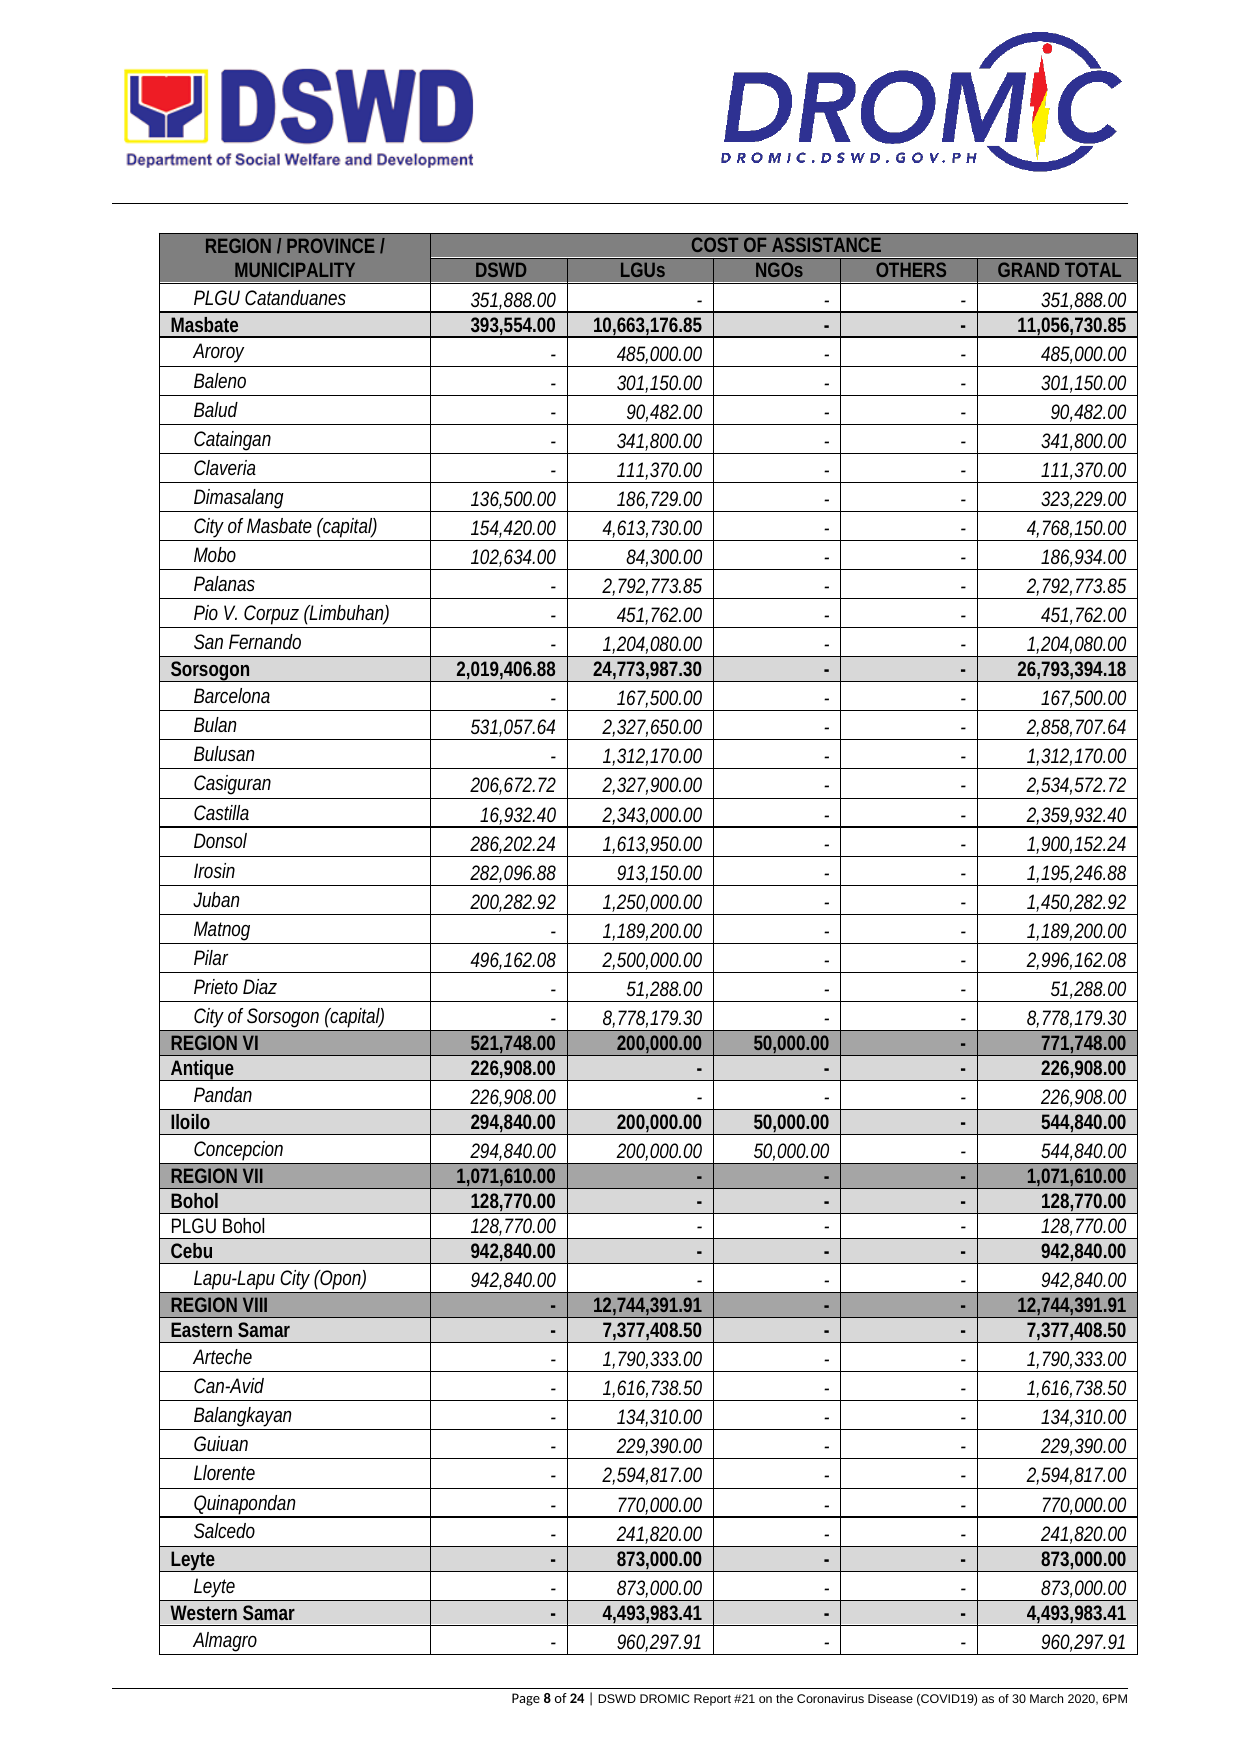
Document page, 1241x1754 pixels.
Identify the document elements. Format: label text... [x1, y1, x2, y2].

table_cell [160, 541, 182, 569]
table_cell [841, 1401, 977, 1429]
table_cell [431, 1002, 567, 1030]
table_cell 1,195,246.88 [978, 857, 1137, 884]
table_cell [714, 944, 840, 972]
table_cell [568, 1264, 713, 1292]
table_cell - [431, 425, 567, 453]
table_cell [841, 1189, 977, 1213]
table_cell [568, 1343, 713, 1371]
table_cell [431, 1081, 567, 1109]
table_cell 2,858,707.64 [978, 711, 1137, 739]
table_cell 1,204,080.00 [978, 628, 1137, 656]
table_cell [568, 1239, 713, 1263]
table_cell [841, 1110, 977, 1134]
table_cell [160, 711, 182, 739]
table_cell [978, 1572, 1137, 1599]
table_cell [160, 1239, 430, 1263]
table_cell - [714, 541, 840, 569]
table_cell [160, 857, 182, 884]
table_cell 485,000.00 [568, 338, 713, 366]
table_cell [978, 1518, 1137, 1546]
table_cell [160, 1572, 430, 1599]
table_cell [160, 740, 182, 768]
table_cell - [431, 570, 567, 598]
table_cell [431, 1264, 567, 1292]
table_cell San Fernando [182, 628, 430, 656]
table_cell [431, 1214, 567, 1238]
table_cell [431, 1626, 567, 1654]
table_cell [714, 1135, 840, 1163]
table_cell - [714, 628, 840, 656]
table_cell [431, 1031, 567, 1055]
table_cell - [714, 313, 840, 336]
table_cell 90,482.00 [978, 396, 1137, 424]
table_cell 4,613,730.00 [568, 512, 713, 540]
table_cell 531,057.64 [431, 711, 567, 739]
table_cell Donsol [182, 828, 430, 856]
table_cell - [841, 769, 977, 797]
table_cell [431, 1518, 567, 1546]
table_cell 167,500.00 [568, 682, 713, 710]
table_cell - [841, 425, 977, 453]
table_cell - [841, 857, 977, 884]
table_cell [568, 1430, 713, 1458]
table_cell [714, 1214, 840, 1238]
table_cell 451,762.00 [978, 599, 1137, 627]
table_cell OTHERS [841, 259, 977, 282]
table_cell Bulan [182, 711, 430, 739]
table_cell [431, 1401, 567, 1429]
table_cell - [841, 711, 977, 739]
table_cell - [841, 483, 977, 511]
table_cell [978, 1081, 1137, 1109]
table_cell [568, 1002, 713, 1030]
table_header COST OF ASSISTANCE [431, 234, 1137, 257]
table_cell - [841, 599, 977, 627]
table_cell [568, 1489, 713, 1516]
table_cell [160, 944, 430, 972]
table_cell - [714, 682, 840, 710]
table_cell [160, 799, 182, 826]
table_cell - [714, 769, 840, 797]
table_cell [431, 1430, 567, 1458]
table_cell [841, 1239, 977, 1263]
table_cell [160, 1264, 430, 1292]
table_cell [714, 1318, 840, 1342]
table_cell - [431, 682, 567, 710]
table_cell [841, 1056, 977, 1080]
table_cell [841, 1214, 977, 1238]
table_cell 282,096.88 [431, 857, 567, 884]
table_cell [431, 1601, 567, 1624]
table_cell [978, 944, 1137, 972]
table_cell 2,327,900.00 [568, 769, 713, 797]
table_cell - [714, 711, 840, 739]
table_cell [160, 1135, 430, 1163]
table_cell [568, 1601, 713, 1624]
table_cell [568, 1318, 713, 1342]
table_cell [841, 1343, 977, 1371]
table_cell - [714, 599, 840, 627]
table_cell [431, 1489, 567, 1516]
table_cell - [841, 657, 977, 681]
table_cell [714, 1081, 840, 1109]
table_cell - [841, 828, 977, 856]
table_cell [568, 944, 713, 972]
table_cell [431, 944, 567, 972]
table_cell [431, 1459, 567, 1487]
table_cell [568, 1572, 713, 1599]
table_cell 393,554.00 [431, 313, 567, 336]
table_cell 1,900,152.24 [978, 828, 1137, 856]
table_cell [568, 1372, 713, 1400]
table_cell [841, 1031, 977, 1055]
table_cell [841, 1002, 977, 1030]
table_cell Irosin [182, 857, 430, 884]
table_cell [160, 483, 182, 511]
table_cell 323,229.00 [978, 483, 1137, 511]
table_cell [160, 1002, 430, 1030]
table_cell - [431, 740, 567, 768]
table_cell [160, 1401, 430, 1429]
table_cell 136,500.00 [431, 483, 567, 511]
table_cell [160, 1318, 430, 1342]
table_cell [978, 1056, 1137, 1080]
table_cell - [714, 512, 840, 540]
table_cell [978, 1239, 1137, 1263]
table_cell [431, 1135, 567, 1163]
table_cell 341,800.00 [978, 425, 1137, 453]
table_cell 2,359,932.40 [978, 799, 1137, 826]
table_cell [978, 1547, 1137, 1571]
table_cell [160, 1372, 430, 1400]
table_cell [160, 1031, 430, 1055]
table_cell 16,932.40 [431, 799, 567, 826]
table_cell - [714, 284, 840, 311]
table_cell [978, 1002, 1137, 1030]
table_cell - [841, 454, 977, 482]
table_cell 26,793,394.18 [978, 657, 1137, 681]
table_cell Dimasalang [182, 483, 430, 511]
table_cell 2,327,650.00 [568, 711, 713, 739]
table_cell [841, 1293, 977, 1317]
table_cell 200,282.92 [431, 886, 567, 914]
table_cell - [841, 313, 977, 336]
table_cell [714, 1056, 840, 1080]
table_cell - [714, 799, 840, 826]
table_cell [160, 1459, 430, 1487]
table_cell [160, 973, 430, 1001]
table_cell 2,534,572.72 [978, 769, 1137, 797]
table_cell 301,150.00 [978, 367, 1137, 394]
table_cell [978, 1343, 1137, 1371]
table_cell Baleno [182, 367, 430, 394]
table_cell Palanas [182, 570, 430, 598]
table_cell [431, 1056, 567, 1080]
table_cell 90,482.00 [568, 396, 713, 424]
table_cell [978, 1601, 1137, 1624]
table_cell [160, 454, 182, 482]
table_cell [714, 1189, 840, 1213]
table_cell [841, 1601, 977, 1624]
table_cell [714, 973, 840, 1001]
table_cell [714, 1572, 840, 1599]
table_cell - [431, 628, 567, 656]
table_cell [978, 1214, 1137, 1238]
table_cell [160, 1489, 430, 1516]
table_cell LGUs [568, 259, 713, 282]
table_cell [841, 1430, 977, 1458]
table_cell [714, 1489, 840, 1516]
table_cell Masbate [160, 313, 430, 336]
table_cell 186,729.00 [568, 483, 713, 511]
table_cell 485,000.00 [978, 338, 1137, 366]
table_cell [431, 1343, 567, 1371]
table_cell 1,613,950.00 [568, 828, 713, 856]
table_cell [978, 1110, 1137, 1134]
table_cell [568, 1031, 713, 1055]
table_cell - [841, 338, 977, 366]
table_cell [160, 512, 182, 540]
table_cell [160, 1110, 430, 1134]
table_cell Juban [182, 886, 430, 914]
table_cell Balud [182, 396, 430, 424]
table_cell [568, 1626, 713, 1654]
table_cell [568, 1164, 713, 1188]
table_cell [160, 628, 182, 656]
table_cell [160, 396, 182, 424]
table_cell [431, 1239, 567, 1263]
table_cell - [841, 682, 977, 710]
table_cell - [841, 512, 977, 540]
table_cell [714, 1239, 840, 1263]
table_cell Sorsogon [160, 657, 430, 681]
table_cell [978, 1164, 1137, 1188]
table_cell 351,888.00 [978, 284, 1137, 311]
table_cell 2,792,773.85 [568, 570, 713, 598]
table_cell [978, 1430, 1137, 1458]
table_cell - [431, 454, 567, 482]
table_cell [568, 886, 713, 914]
table_cell PLGU Catanduanes [182, 284, 430, 311]
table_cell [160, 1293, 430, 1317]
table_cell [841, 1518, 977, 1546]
table_cell - [841, 541, 977, 569]
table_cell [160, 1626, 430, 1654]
table_cell - [841, 396, 977, 424]
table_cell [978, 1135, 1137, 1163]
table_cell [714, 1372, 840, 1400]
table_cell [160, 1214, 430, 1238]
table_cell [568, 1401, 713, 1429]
table_cell - [841, 284, 977, 311]
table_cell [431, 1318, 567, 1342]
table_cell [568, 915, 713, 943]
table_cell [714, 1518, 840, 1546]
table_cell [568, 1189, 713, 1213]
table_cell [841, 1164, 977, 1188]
table_cell - [714, 740, 840, 768]
table_cell 4,768,150.00 [978, 512, 1137, 540]
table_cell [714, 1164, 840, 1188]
table_cell Pio V. Corpuz (Limbuhan) [182, 599, 430, 627]
picture [112, 65, 487, 173]
table_cell 24,773,987.30 [568, 657, 713, 681]
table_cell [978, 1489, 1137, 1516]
table_cell Castilla [182, 799, 430, 826]
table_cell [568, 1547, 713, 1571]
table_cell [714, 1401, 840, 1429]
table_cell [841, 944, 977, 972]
table_cell 351,888.00 [431, 284, 567, 311]
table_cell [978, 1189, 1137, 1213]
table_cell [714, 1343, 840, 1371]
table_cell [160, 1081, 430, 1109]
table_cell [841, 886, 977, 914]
table_cell 341,800.00 [568, 425, 713, 453]
table_cell - [841, 628, 977, 656]
table_cell 186,934.00 [978, 541, 1137, 569]
table_cell 913,150.00 [568, 857, 713, 884]
table_cell - [714, 454, 840, 482]
table_cell - [568, 284, 713, 311]
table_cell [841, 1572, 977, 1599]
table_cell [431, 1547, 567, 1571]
table_cell 167,500.00 [978, 682, 1137, 710]
table_cell - [714, 425, 840, 453]
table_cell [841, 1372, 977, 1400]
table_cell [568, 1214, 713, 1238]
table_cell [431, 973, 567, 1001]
table_cell - [841, 740, 977, 768]
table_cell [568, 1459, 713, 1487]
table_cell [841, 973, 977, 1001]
table_cell 1,312,170.00 [568, 740, 713, 768]
table_cell - [841, 367, 977, 394]
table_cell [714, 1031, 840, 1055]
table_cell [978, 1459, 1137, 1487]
table_cell 2,792,773.85 [978, 570, 1137, 598]
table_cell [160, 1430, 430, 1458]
table_cell Cataingan [182, 425, 430, 453]
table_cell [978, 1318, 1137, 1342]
table_cell - [714, 857, 840, 884]
table_cell DSWD [431, 259, 567, 282]
table_cell - [714, 657, 840, 681]
table_cell - [431, 599, 567, 627]
table_cell 11,056,730.85 [978, 313, 1137, 336]
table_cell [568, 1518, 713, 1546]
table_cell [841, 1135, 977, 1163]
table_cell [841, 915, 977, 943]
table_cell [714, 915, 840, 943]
table_cell Casiguran [182, 769, 430, 797]
table_cell - [714, 396, 840, 424]
table_cell 286,202.24 [431, 828, 567, 856]
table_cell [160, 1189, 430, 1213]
table_cell [160, 367, 182, 394]
table_cell - [841, 570, 977, 598]
table_cell [160, 682, 182, 710]
table_cell Aroroy [182, 338, 430, 366]
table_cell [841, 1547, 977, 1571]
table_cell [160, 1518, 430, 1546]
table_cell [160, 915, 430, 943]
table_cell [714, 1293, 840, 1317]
table_cell 301,150.00 [568, 367, 713, 394]
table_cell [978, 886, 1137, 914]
table_cell 1,204,080.00 [568, 628, 713, 656]
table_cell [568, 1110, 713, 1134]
table_cell [160, 338, 182, 366]
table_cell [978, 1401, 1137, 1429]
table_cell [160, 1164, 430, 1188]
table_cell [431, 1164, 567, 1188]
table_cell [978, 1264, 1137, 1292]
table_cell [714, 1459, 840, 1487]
table_header REGION / PROVINCE / MUNICIPALITY [160, 234, 430, 282]
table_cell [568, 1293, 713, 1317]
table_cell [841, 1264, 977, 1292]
table_cell Claveria [182, 454, 430, 482]
table_cell 2,019,406.88 [431, 657, 567, 681]
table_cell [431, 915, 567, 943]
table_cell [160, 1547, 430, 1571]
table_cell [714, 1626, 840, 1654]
table_cell - [714, 828, 840, 856]
table_cell [160, 284, 182, 311]
table_cell 84,300.00 [568, 541, 713, 569]
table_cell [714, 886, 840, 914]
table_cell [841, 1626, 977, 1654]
table_cell [160, 769, 182, 797]
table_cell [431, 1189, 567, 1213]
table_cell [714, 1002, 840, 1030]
table_cell 10,663,176.85 [568, 313, 713, 336]
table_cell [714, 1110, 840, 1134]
table_cell 451,762.00 [568, 599, 713, 627]
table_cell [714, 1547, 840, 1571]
table_cell 206,672.72 [431, 769, 567, 797]
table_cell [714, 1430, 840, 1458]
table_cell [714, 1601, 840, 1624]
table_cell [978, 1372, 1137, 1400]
table_cell - [714, 338, 840, 366]
table_cell 1,312,170.00 [978, 740, 1137, 768]
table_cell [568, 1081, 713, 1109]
table_cell GRAND TOTAL [978, 259, 1137, 282]
table_cell [160, 425, 182, 453]
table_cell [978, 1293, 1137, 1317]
table_cell 111,370.00 [978, 454, 1137, 482]
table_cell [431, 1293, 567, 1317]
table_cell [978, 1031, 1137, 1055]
table_cell [160, 570, 182, 598]
table_cell Mobo [182, 541, 430, 569]
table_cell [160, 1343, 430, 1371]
table_cell NGOs [714, 259, 840, 282]
table_cell - [431, 396, 567, 424]
table_cell - [714, 483, 840, 511]
table_cell 2,343,000.00 [568, 799, 713, 826]
table_cell - [714, 570, 840, 598]
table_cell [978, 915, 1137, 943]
table_cell - [431, 367, 567, 394]
table_cell - [841, 799, 977, 826]
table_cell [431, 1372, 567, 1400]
table_cell [160, 886, 182, 914]
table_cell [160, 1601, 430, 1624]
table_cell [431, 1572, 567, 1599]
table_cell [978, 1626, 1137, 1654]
table_cell 102,634.00 [431, 541, 567, 569]
table_cell 111,370.00 [568, 454, 713, 482]
table_cell City of Masbate (capital) [182, 512, 430, 540]
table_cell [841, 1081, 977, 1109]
table_cell Barcelona [182, 682, 430, 710]
picture [676, 31, 1162, 172]
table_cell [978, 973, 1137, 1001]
table_cell - [431, 338, 567, 366]
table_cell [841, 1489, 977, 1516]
table_cell [160, 599, 182, 627]
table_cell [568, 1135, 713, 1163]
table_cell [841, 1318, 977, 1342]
table_cell 154,420.00 [431, 512, 567, 540]
table_cell Bulusan [182, 740, 430, 768]
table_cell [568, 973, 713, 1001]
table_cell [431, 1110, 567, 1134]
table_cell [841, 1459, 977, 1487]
table_cell - [714, 367, 840, 394]
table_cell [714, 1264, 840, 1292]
table_cell [160, 828, 182, 856]
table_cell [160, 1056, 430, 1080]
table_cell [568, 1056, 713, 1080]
